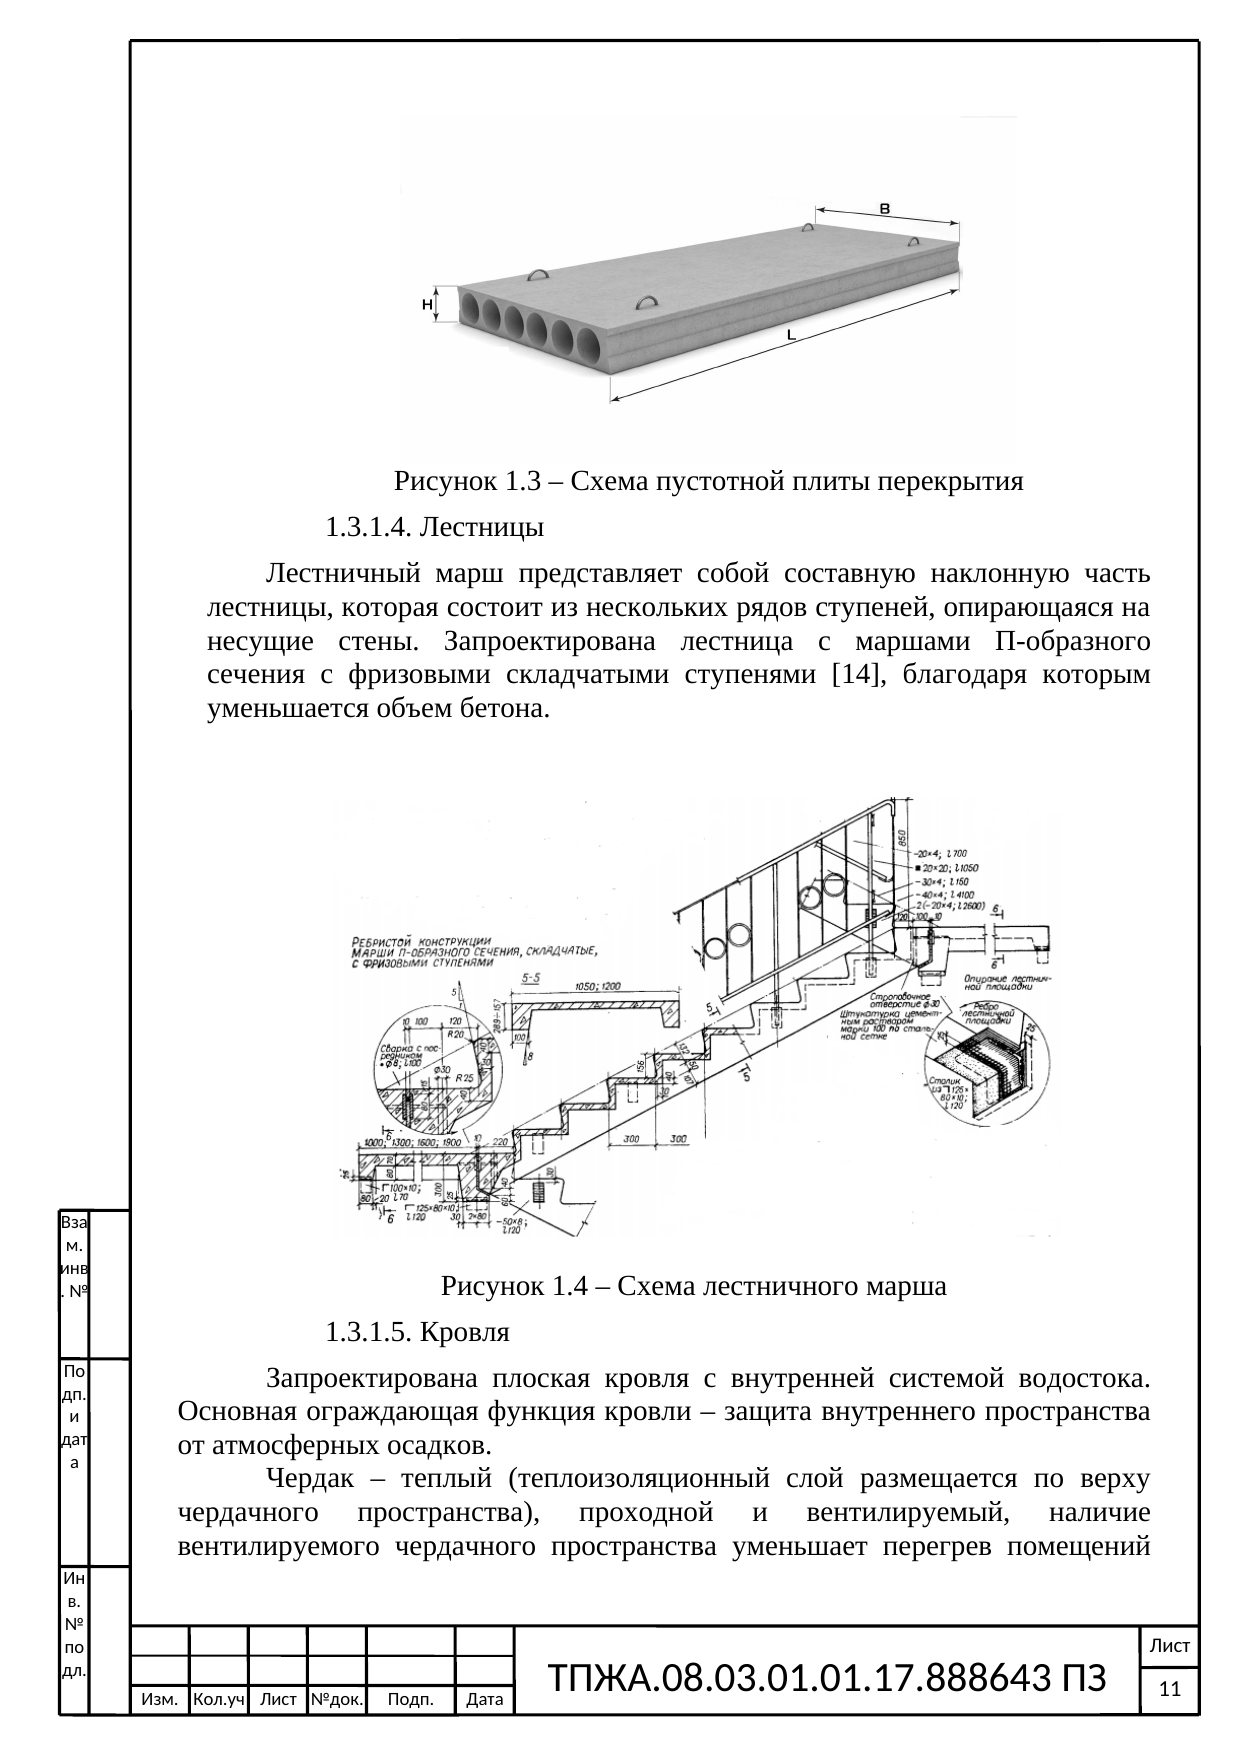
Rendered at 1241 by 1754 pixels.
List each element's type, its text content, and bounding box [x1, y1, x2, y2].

text Запроектирована плоская кровля с внутренней системой водостока. Основная ограждающая функция кровли – защита внутреннего пространства от атмосферных осадков. [177, 1360, 1152, 1461]
text Рисунок 1.3 – Схема пустотной плиты перекрытия [207, 463, 1152, 497]
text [177, 1461, 1152, 1561]
text 1.3.1.5. Кровля [325, 1314, 1152, 1347]
picture [400, 116, 1017, 464]
text Рисунок 1.4 – Схема лестничного марша [207, 1268, 1152, 1301]
text Лестничный марш представляет собой составную наклонную часть лестницы, которая состоит из нескольких рядов ступеней, опирающаяся на несущие стены. Запроектирована лестница с маршами П-образного сечения с фризовыми складчатыми ступенями [14], благодаря которым уменьшается объем бетона. [207, 556, 1152, 723]
picture [265, 723, 1083, 1268]
text 1.3.1.4. Лестницы [325, 509, 1152, 543]
